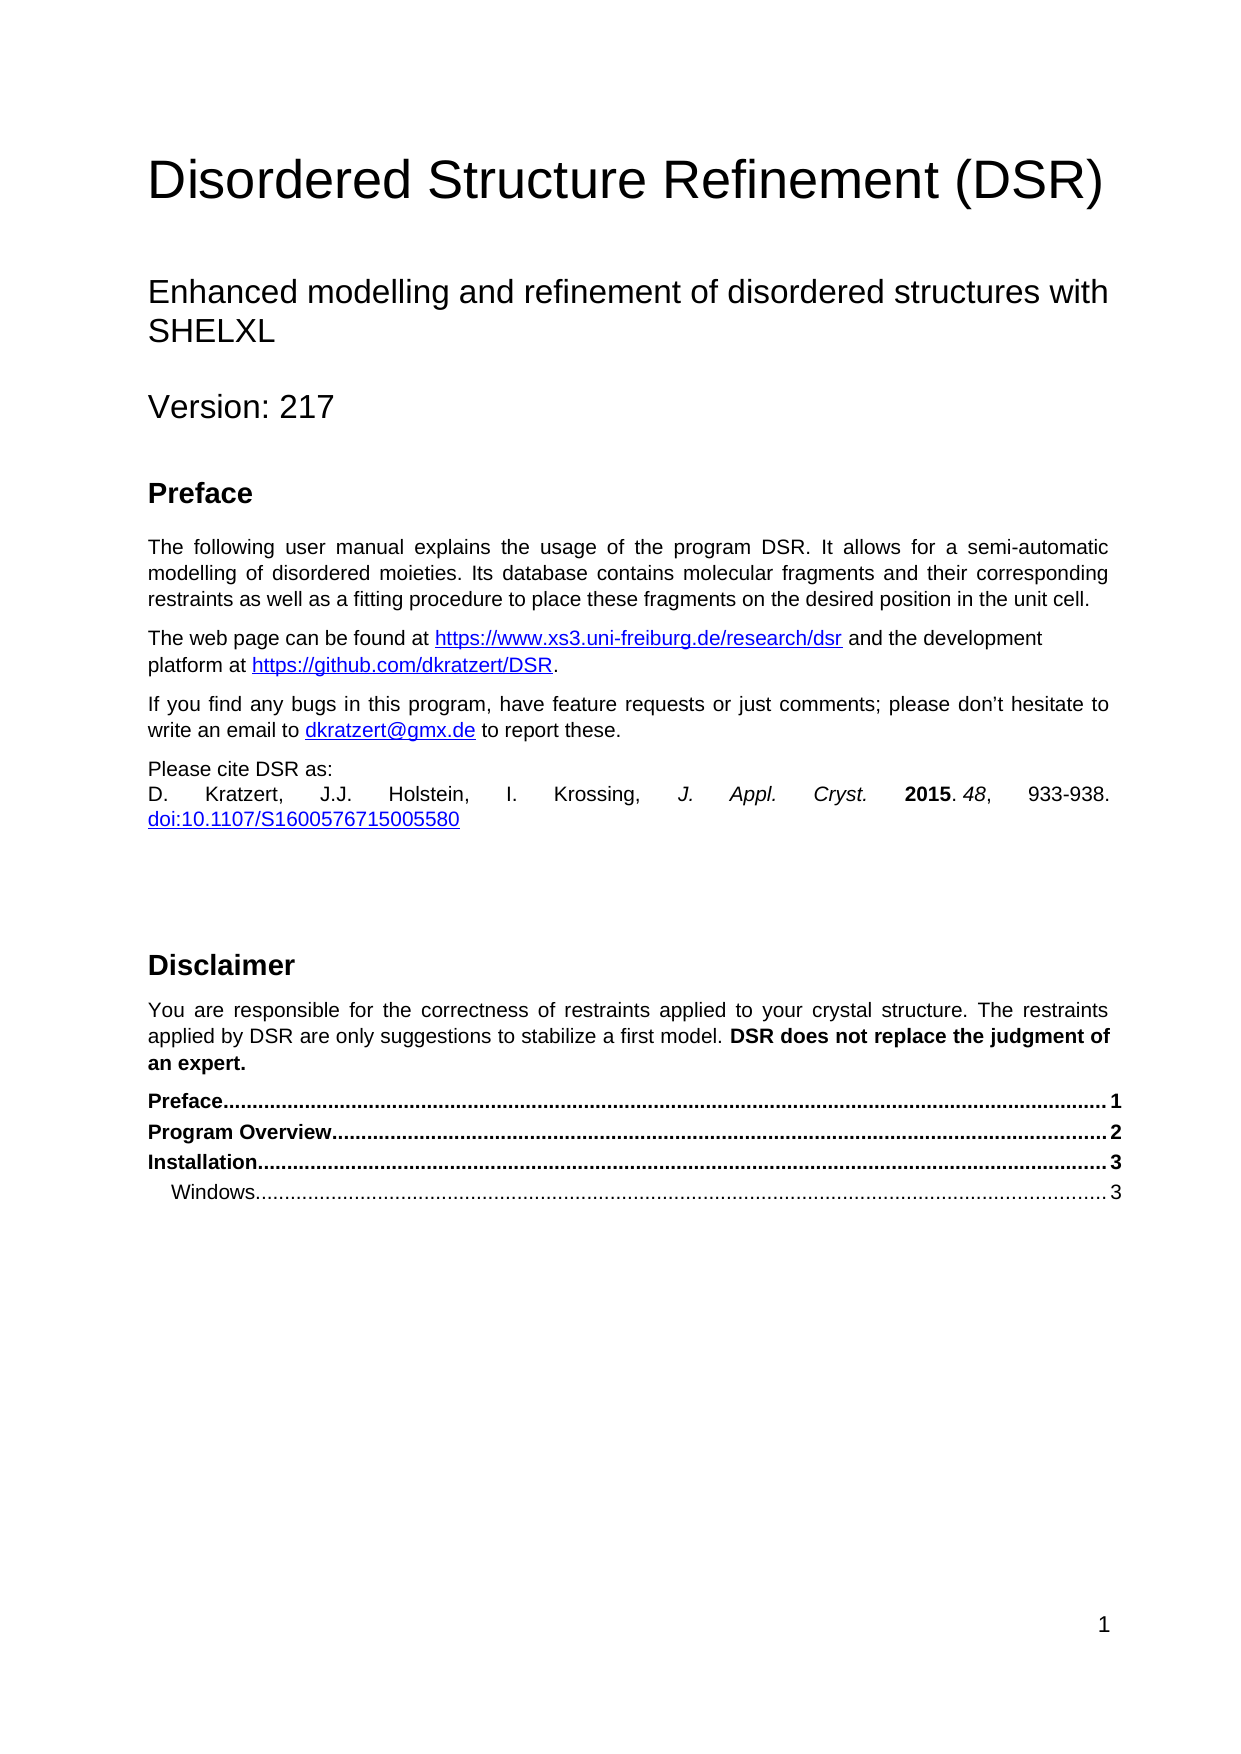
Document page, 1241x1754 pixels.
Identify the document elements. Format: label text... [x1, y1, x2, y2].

text If you find any bugs in this program, have feature requests or just comments; please don’t hesitate to write an email to dkratzert@gmx.de to report these. [148, 691, 1110, 742]
text Please cite DSR as: [148, 757, 1110, 781]
text Program Overview 2 [148, 1119, 1110, 1143]
text The following user manual explains the usage of the program DSR. It allows for a semi-automatic modelling of disordered moieties. Its database contains molecular fragments and their corresponding restraints as well as a fitting procedure to place these fragments on the desired position in the unit cell. [148, 534, 1110, 611]
text Windows 3 [171, 1180, 1110, 1204]
text You are responsible for the correctness of restraints applied to your crystal structure. The restraints applied by DSR are only suggestions to stabilize a first model. DSR does not replace the judgment of an expert. [148, 998, 1110, 1074]
text Disordered Structure Refinement (DSR) [148, 148, 1110, 210]
text Disclaimer [148, 948, 1110, 982]
text Enhanced modelling and refinement of disordered structures with SHELXL [148, 272, 1110, 349]
text The web page can be found at https://www.xs3.uni-freiburg.de/research/dsr and the development platform at https://github.com/dkratzert/DSR. [148, 626, 1110, 676]
text Installation 3 [148, 1150, 1110, 1174]
text D. Kratzert, J.J. Holstein, I. Krossing, J. Appl. Cryst. 2015. 48, 933-938. doi:10.1107/S1600576715005580 [148, 782, 1110, 831]
text Version: 217 [148, 388, 1110, 426]
text Preface [148, 476, 1110, 509]
text Preface 1 [148, 1089, 1110, 1113]
